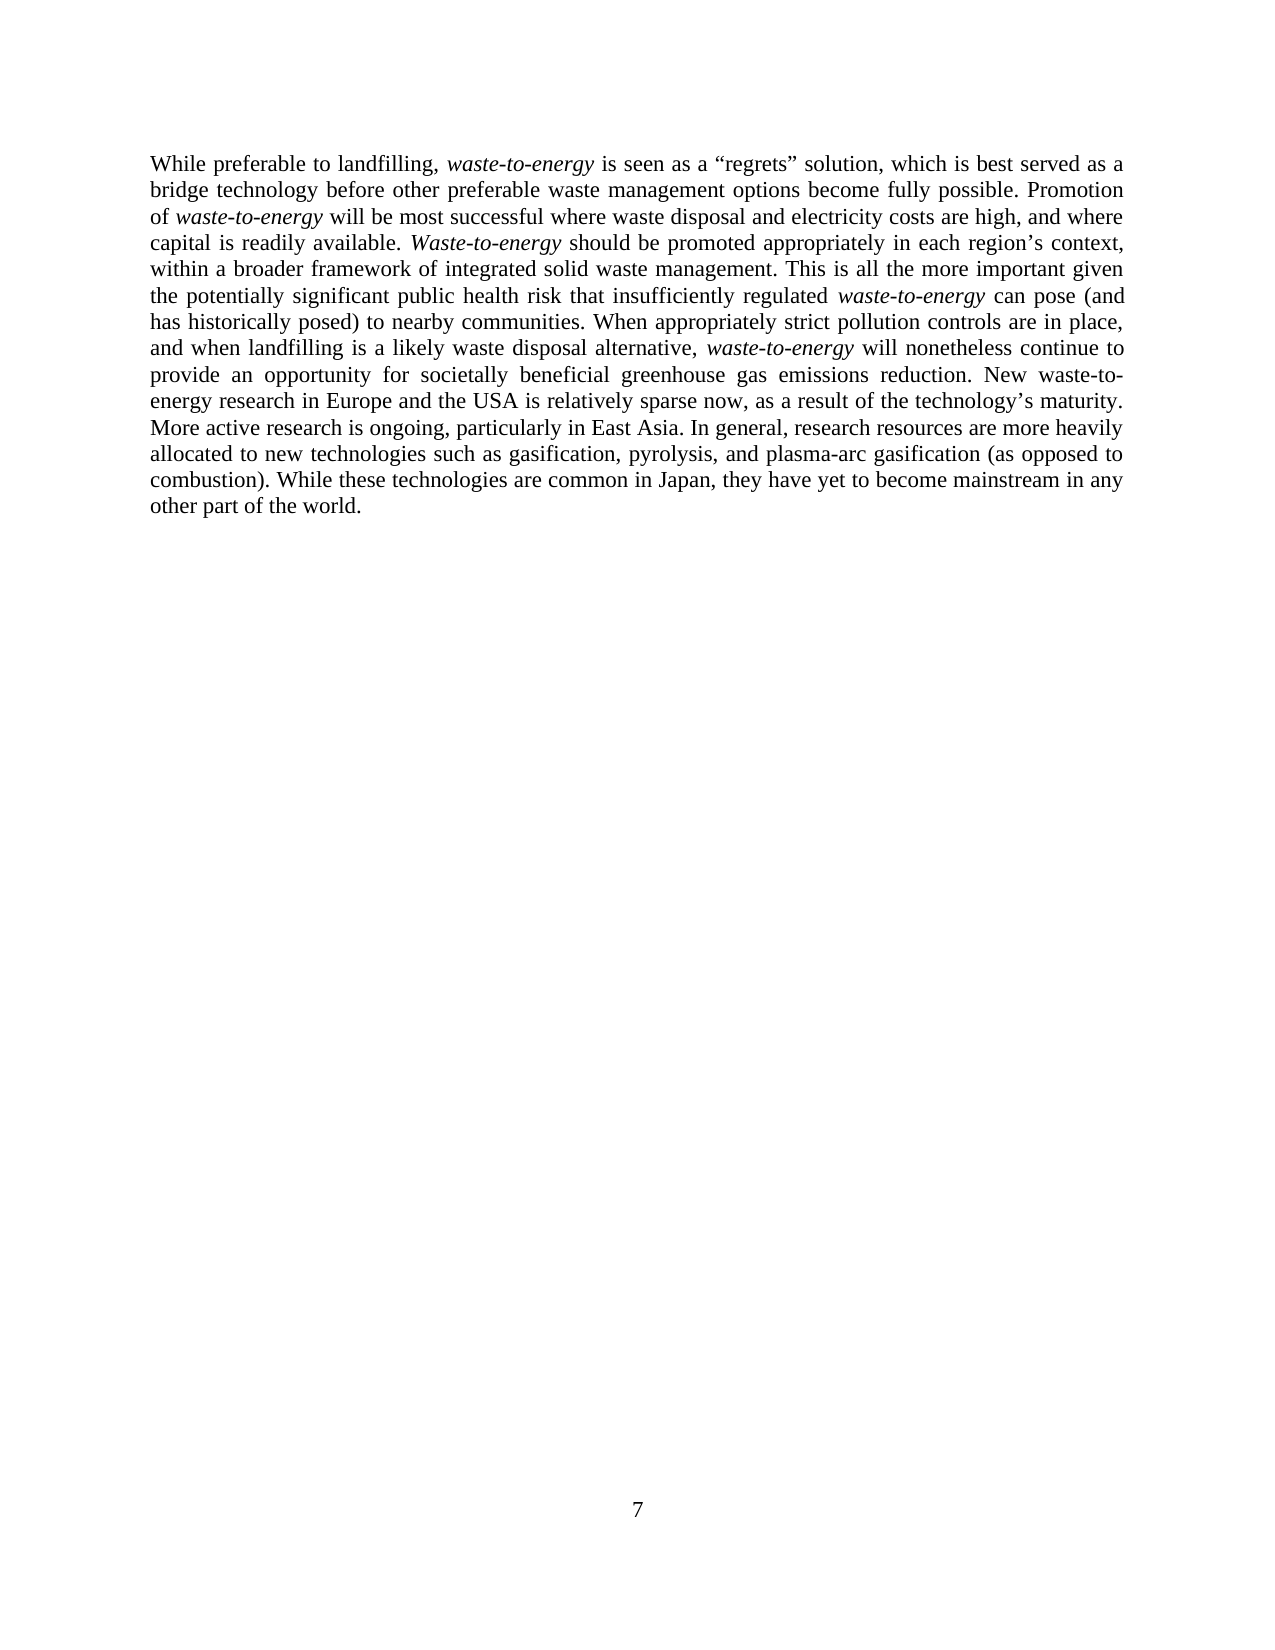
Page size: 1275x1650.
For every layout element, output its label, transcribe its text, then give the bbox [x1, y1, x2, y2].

text While preferable to landfilling, waste-to-energy is seen as a “regrets” solution, which is best served as a bridge technology before other preferable waste management options become fully possible. Promotion of waste-to-energy will be most successful where waste disposal and electricity costs are high, and where capital is readily available. Waste-to-energy should be promoted appropriately in each region’s context, within a broader framework of integrated solid waste management. This is all the more important given the potentially significant public health risk that insufficiently regulated waste-to-energy can pose (and has historically posed) to nearby communities. When appropriately strict pollution controls are in place, and when landfilling is a likely waste disposal alternative, waste-to-energy will nonetheless continue to provide an opportunity for societally beneficial greenhouse gas emissions reduction. New waste-to-energy research in Europe and the USA is relatively sparse now, as a result of the technology’s maturity. More active research is ongoing, particularly in East Asia. In general, research resources are more heavily allocated to new technologies such as gasification, pyrolysis, and plasma-arc gasification (as opposed to combustion). While these technologies are common in Japan, they have yet to become mainstream in any other part of the world. [150, 150, 1125, 519]
